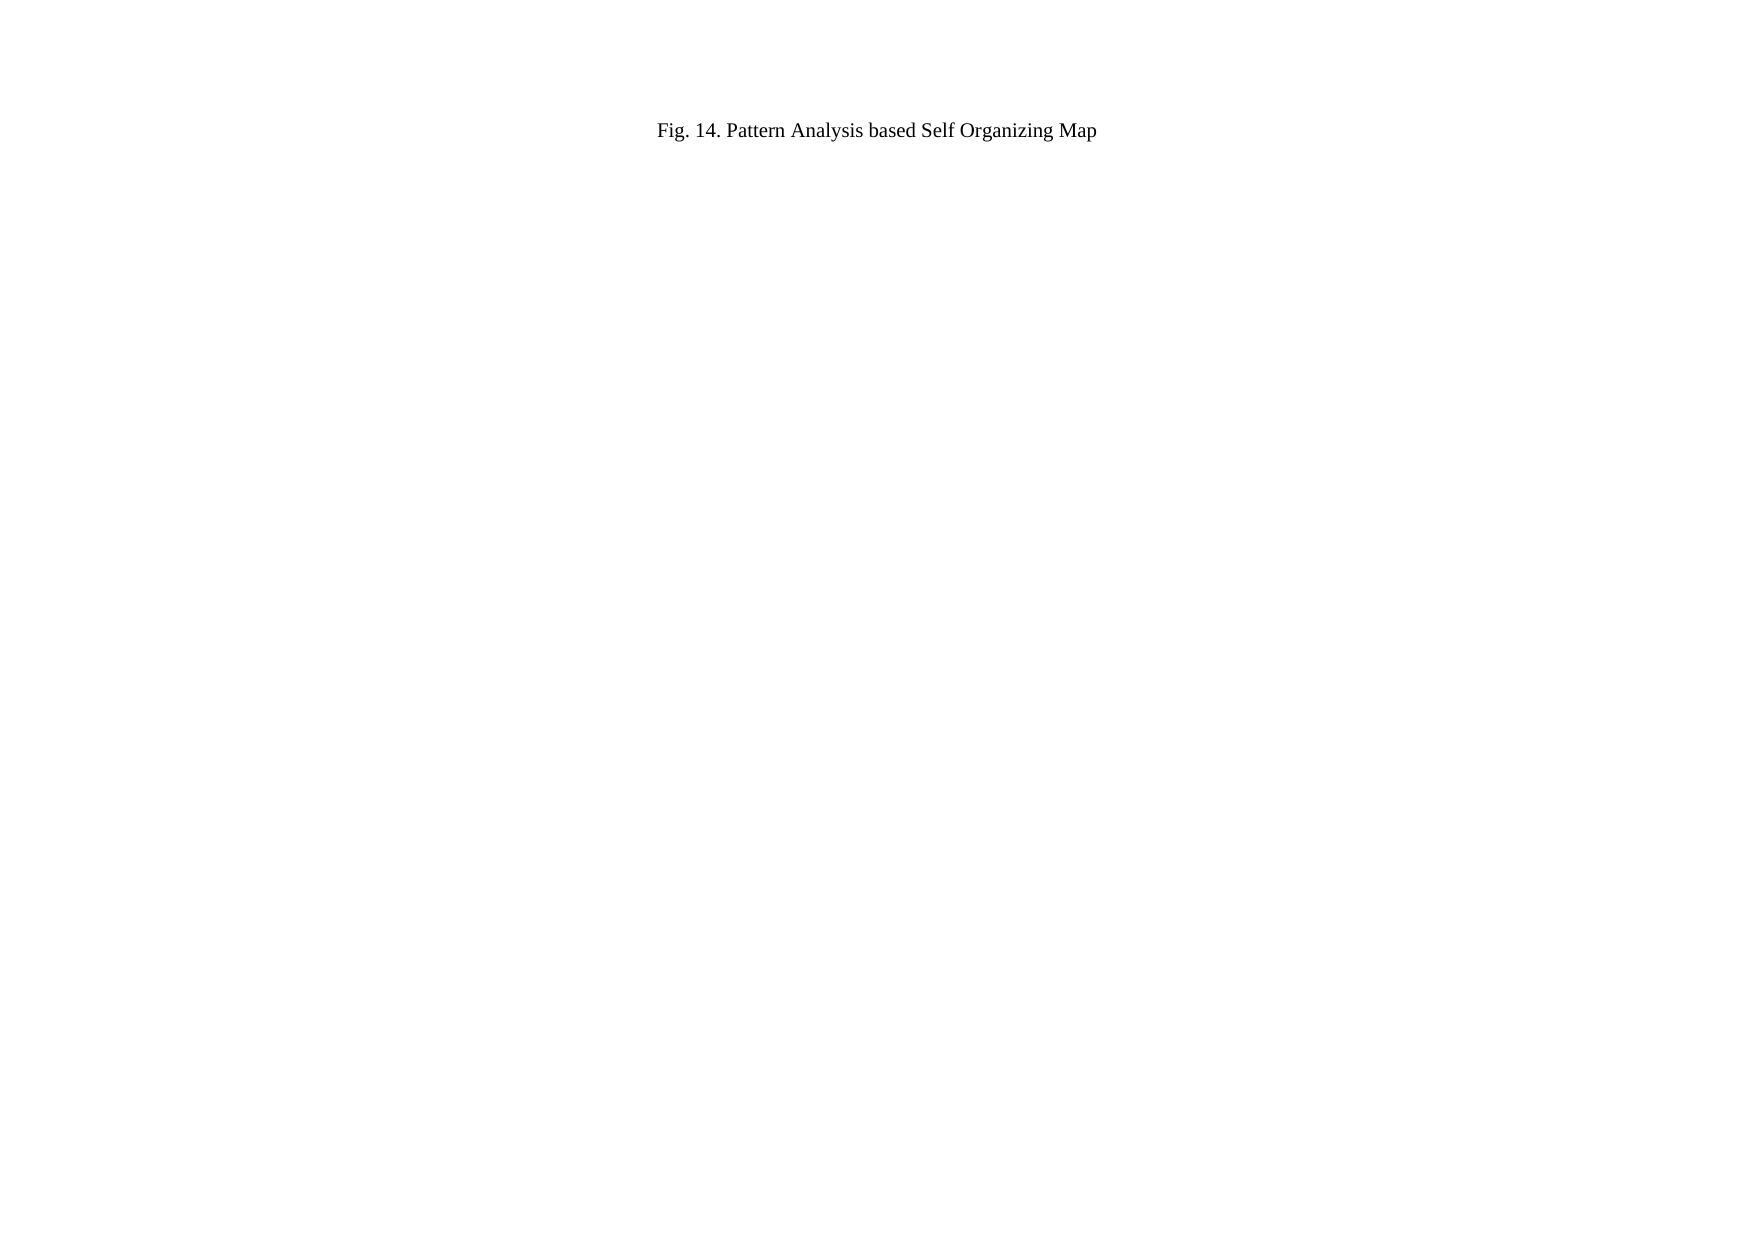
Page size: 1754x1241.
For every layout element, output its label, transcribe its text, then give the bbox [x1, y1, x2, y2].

text Fig. 14. Pattern Analysis based Self Organizing Map [177, 118, 1577, 142]
